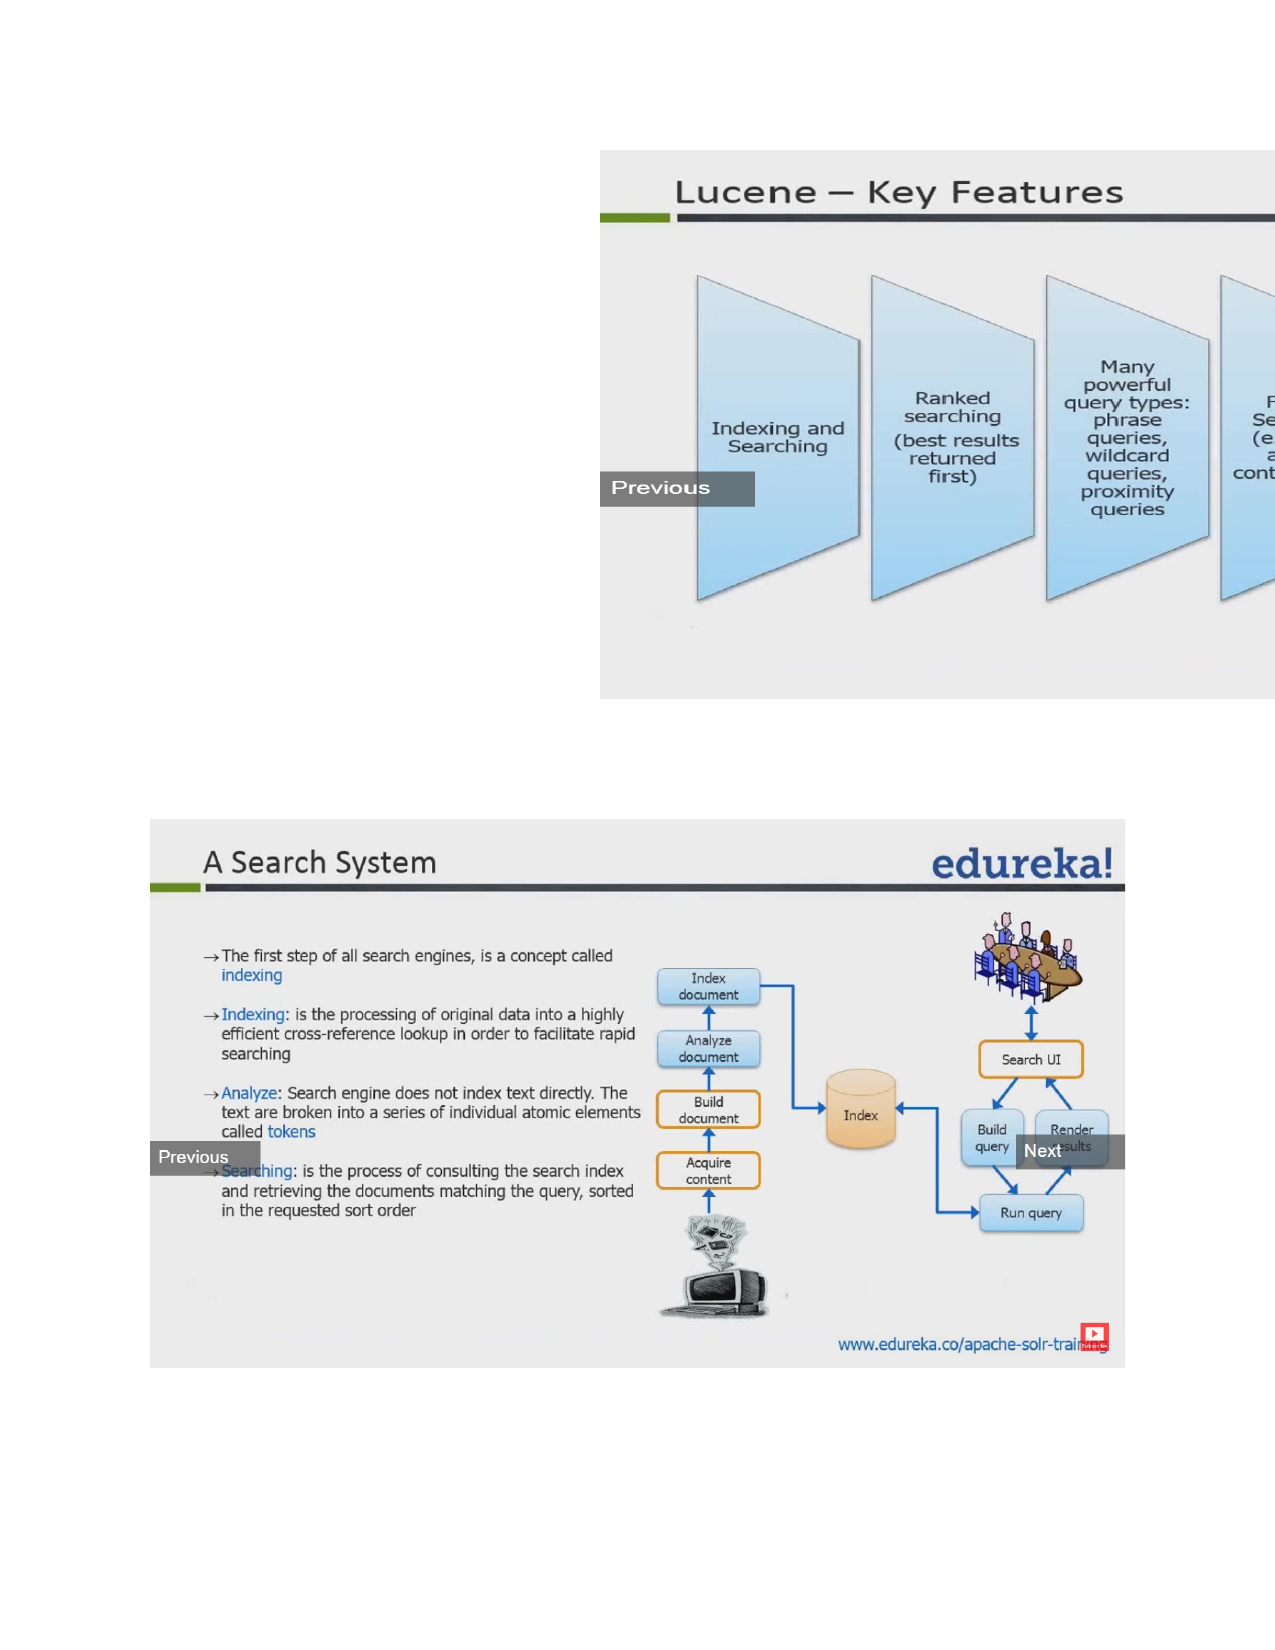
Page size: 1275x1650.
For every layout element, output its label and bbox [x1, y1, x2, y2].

picture [600, 150, 1275, 699]
picture [150, 819, 1125, 1368]
